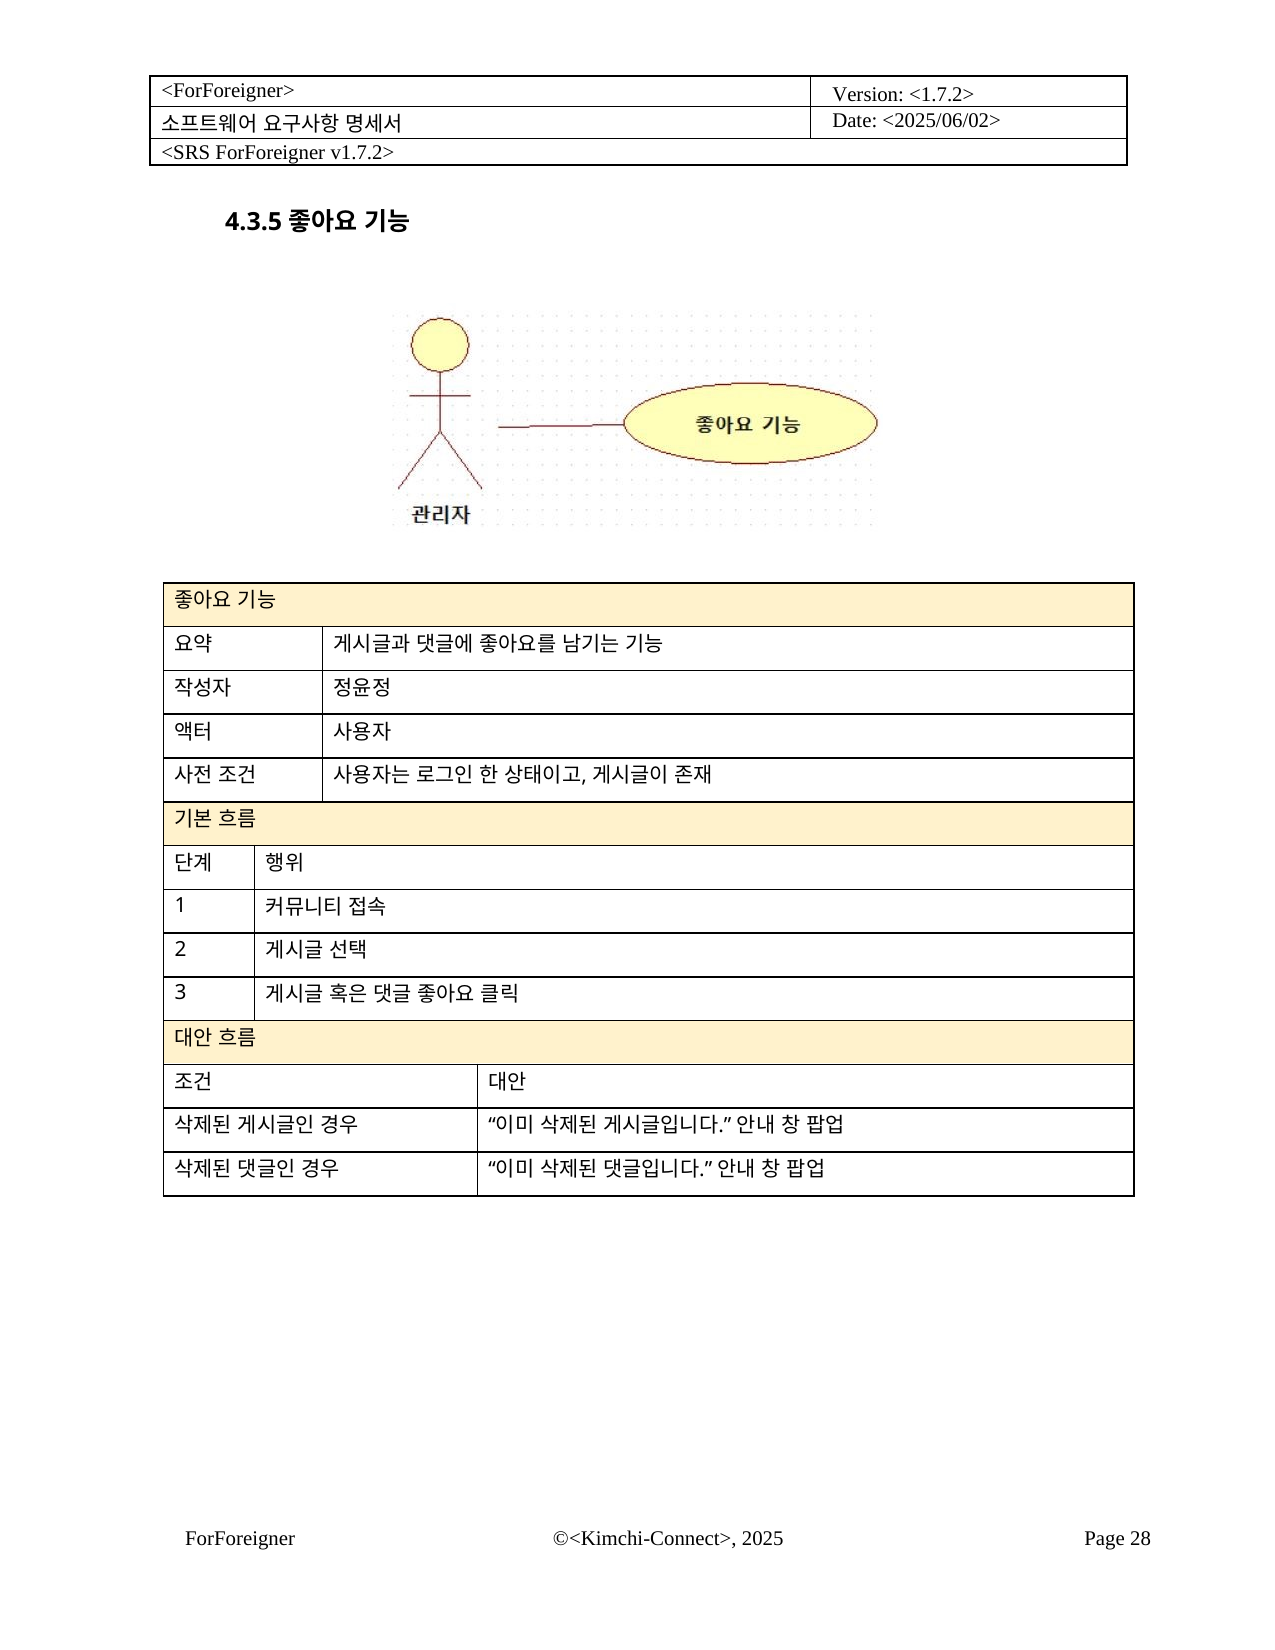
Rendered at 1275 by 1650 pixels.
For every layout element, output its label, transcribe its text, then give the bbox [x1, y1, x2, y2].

table_cell 단계 [164, 846, 254, 888]
table_cell 대안 흐름 [164, 1021, 1133, 1063]
table_cell 액터 [164, 715, 322, 757]
picture [392, 303, 883, 534]
table_cell 대안 [478, 1065, 1133, 1107]
table_cell 삭제된 댓글인 경우 [164, 1153, 477, 1195]
table_cell 2 [164, 934, 254, 976]
table_cell 사용자는 로그인 한 상태이고, 게시글이 존재 [323, 759, 1133, 801]
subtitle 4.3.5 좋아요 기능 [150, 203, 1125, 237]
table_cell 정윤정 [323, 671, 1133, 713]
table_cell 행위 [255, 846, 1133, 888]
table_cell 커뮤니티 접속 [255, 890, 1133, 932]
table_cell “이미 삭제된 게시글입니다.” 안내 창 팝업 [478, 1109, 1133, 1151]
table_header 좋아요 기능 [164, 584, 1133, 626]
table_cell 작성자 [164, 671, 322, 713]
table_cell 3 [164, 978, 254, 1020]
table_cell “이미 삭제된 댓글입니다.” 안내 창 팝업 [478, 1153, 1133, 1195]
table_cell 삭제된 게시글인 경우 [164, 1109, 477, 1151]
table_cell 사용자 [323, 715, 1133, 757]
table_cell 기본 흐름 [164, 803, 1133, 845]
table_cell 게시글과 댓글에 좋아요를 남기는 기능 [323, 627, 1133, 669]
table_cell 1 [164, 890, 254, 932]
table_cell 조건 [164, 1065, 477, 1107]
table_cell 사전 조건 [164, 759, 322, 801]
table_cell 게시글 선택 [255, 934, 1133, 976]
table_cell 게시글 혹은 댓글 좋아요 클릭 [255, 978, 1133, 1020]
table_cell 요약 [164, 627, 322, 669]
